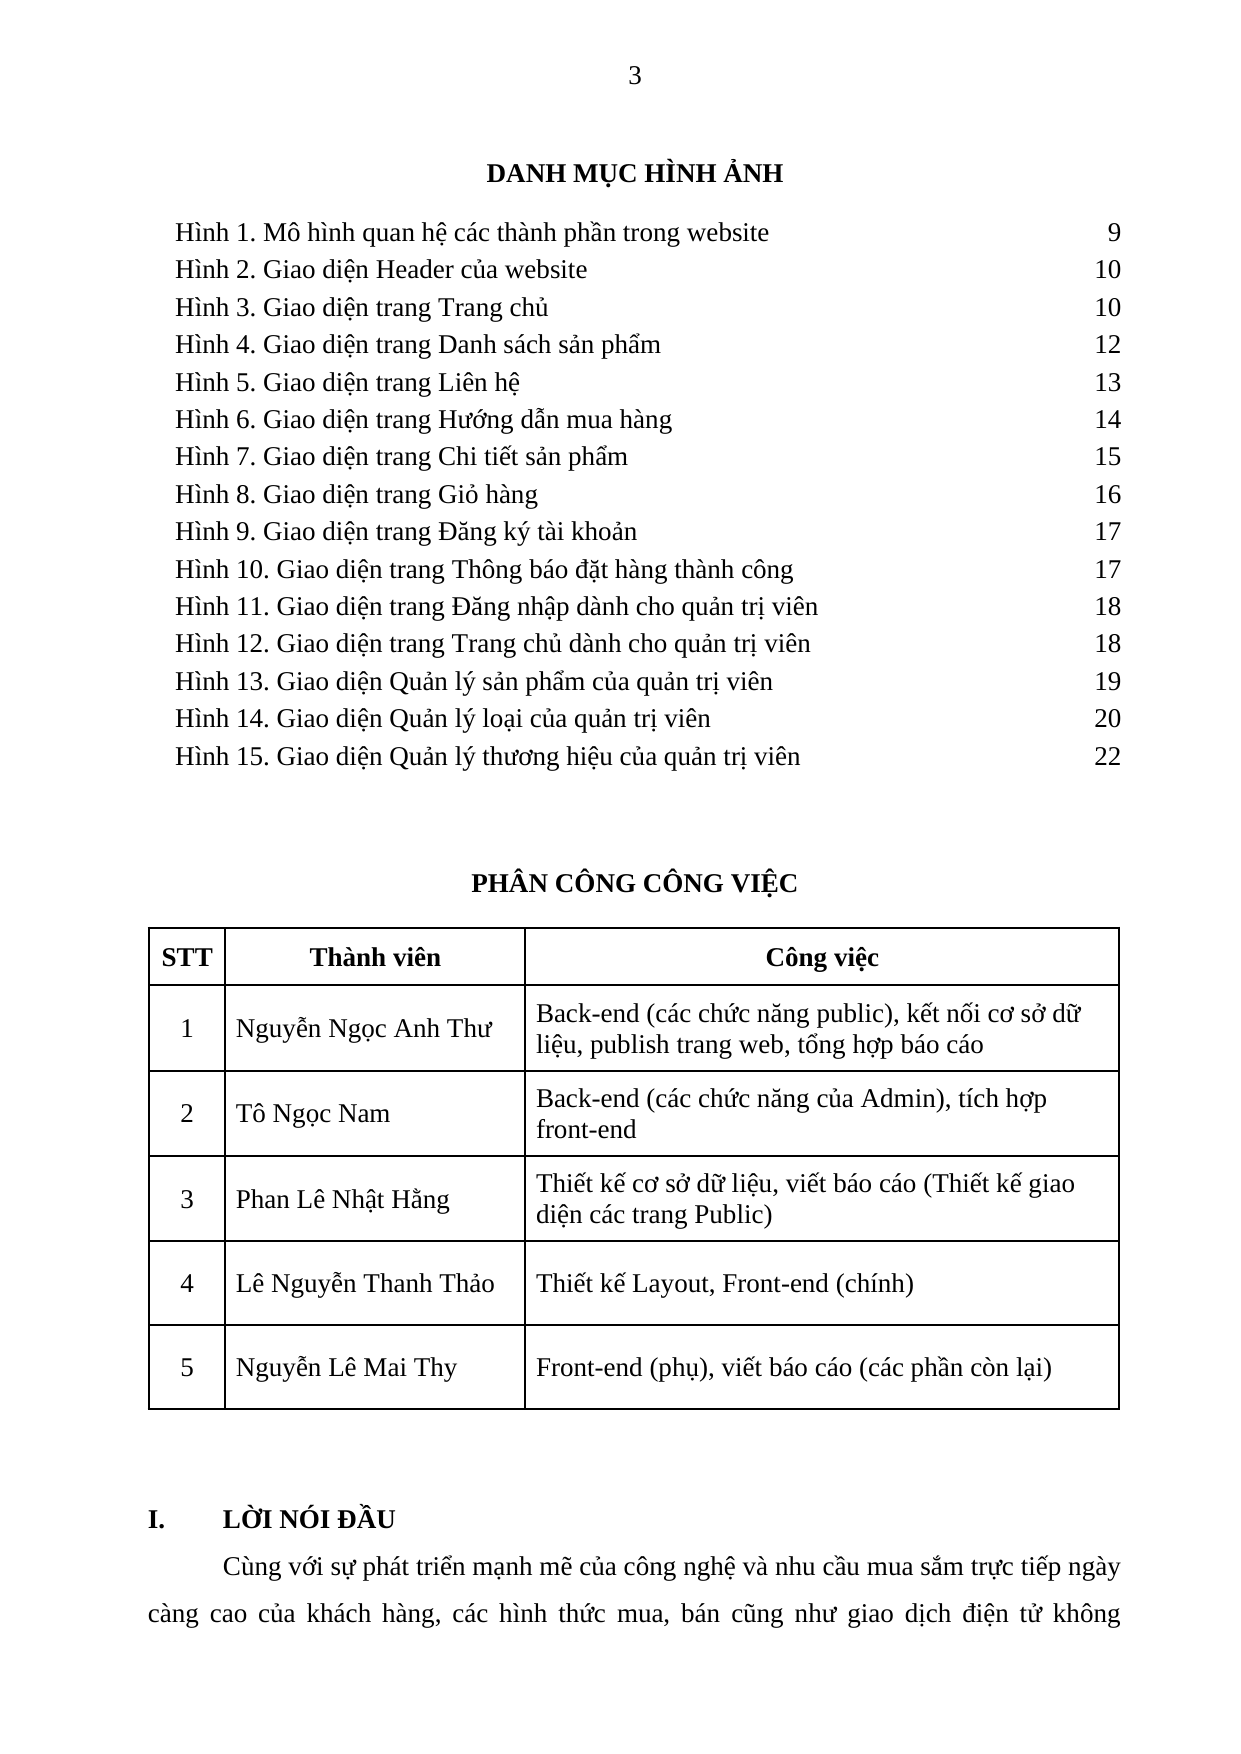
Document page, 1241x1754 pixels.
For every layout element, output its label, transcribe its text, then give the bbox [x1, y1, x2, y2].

table_header Công việc [526, 929, 1118, 984]
table_cell Phan Lê Nhật Hằng [226, 1157, 524, 1240]
table_cell Thiết kế Layout, Front-end (chính) [526, 1242, 1118, 1324]
table_cell Front-end (phụ), viết báo cáo (các phần còn lại) [526, 1326, 1118, 1408]
table_cell Nguyễn Lê Mai Thy [226, 1326, 524, 1408]
table_cell 1 [150, 986, 224, 1069]
table_cell Thiết kế cơ sở dữ liệu, viết báo cáo (Thiết kế giao diện các trang Public) [526, 1157, 1118, 1240]
table_cell Tô Ngọc Nam [226, 1072, 524, 1155]
table_cell Nguyễn Ngọc Anh Thư [226, 986, 524, 1069]
subtitle DANH MỤC HÌNH ẢNH [148, 157, 1122, 188]
table_cell 4 [150, 1242, 224, 1324]
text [148, 1550, 1122, 1628]
table_header Thành viên [226, 929, 524, 984]
table_header STT [150, 929, 224, 984]
table_cell 5 [150, 1326, 224, 1408]
table_cell Back-end (các chức năng public), kết nối cơ sở dữ liệu, publish trang web, tổng hợp báo cáo [526, 986, 1118, 1069]
table_cell 2 [150, 1072, 224, 1155]
table_cell 3 [150, 1157, 224, 1240]
table_cell Lê Nguyễn Thanh Thảo [226, 1242, 524, 1324]
subtitle I. LỜI NÓI ĐẦU [148, 1503, 1122, 1535]
subtitle PHÂN CÔNG CÔNG VIỆC [148, 867, 1122, 898]
table_cell Back-end (các chức năng của Admin), tích hợp front-end [526, 1072, 1118, 1155]
